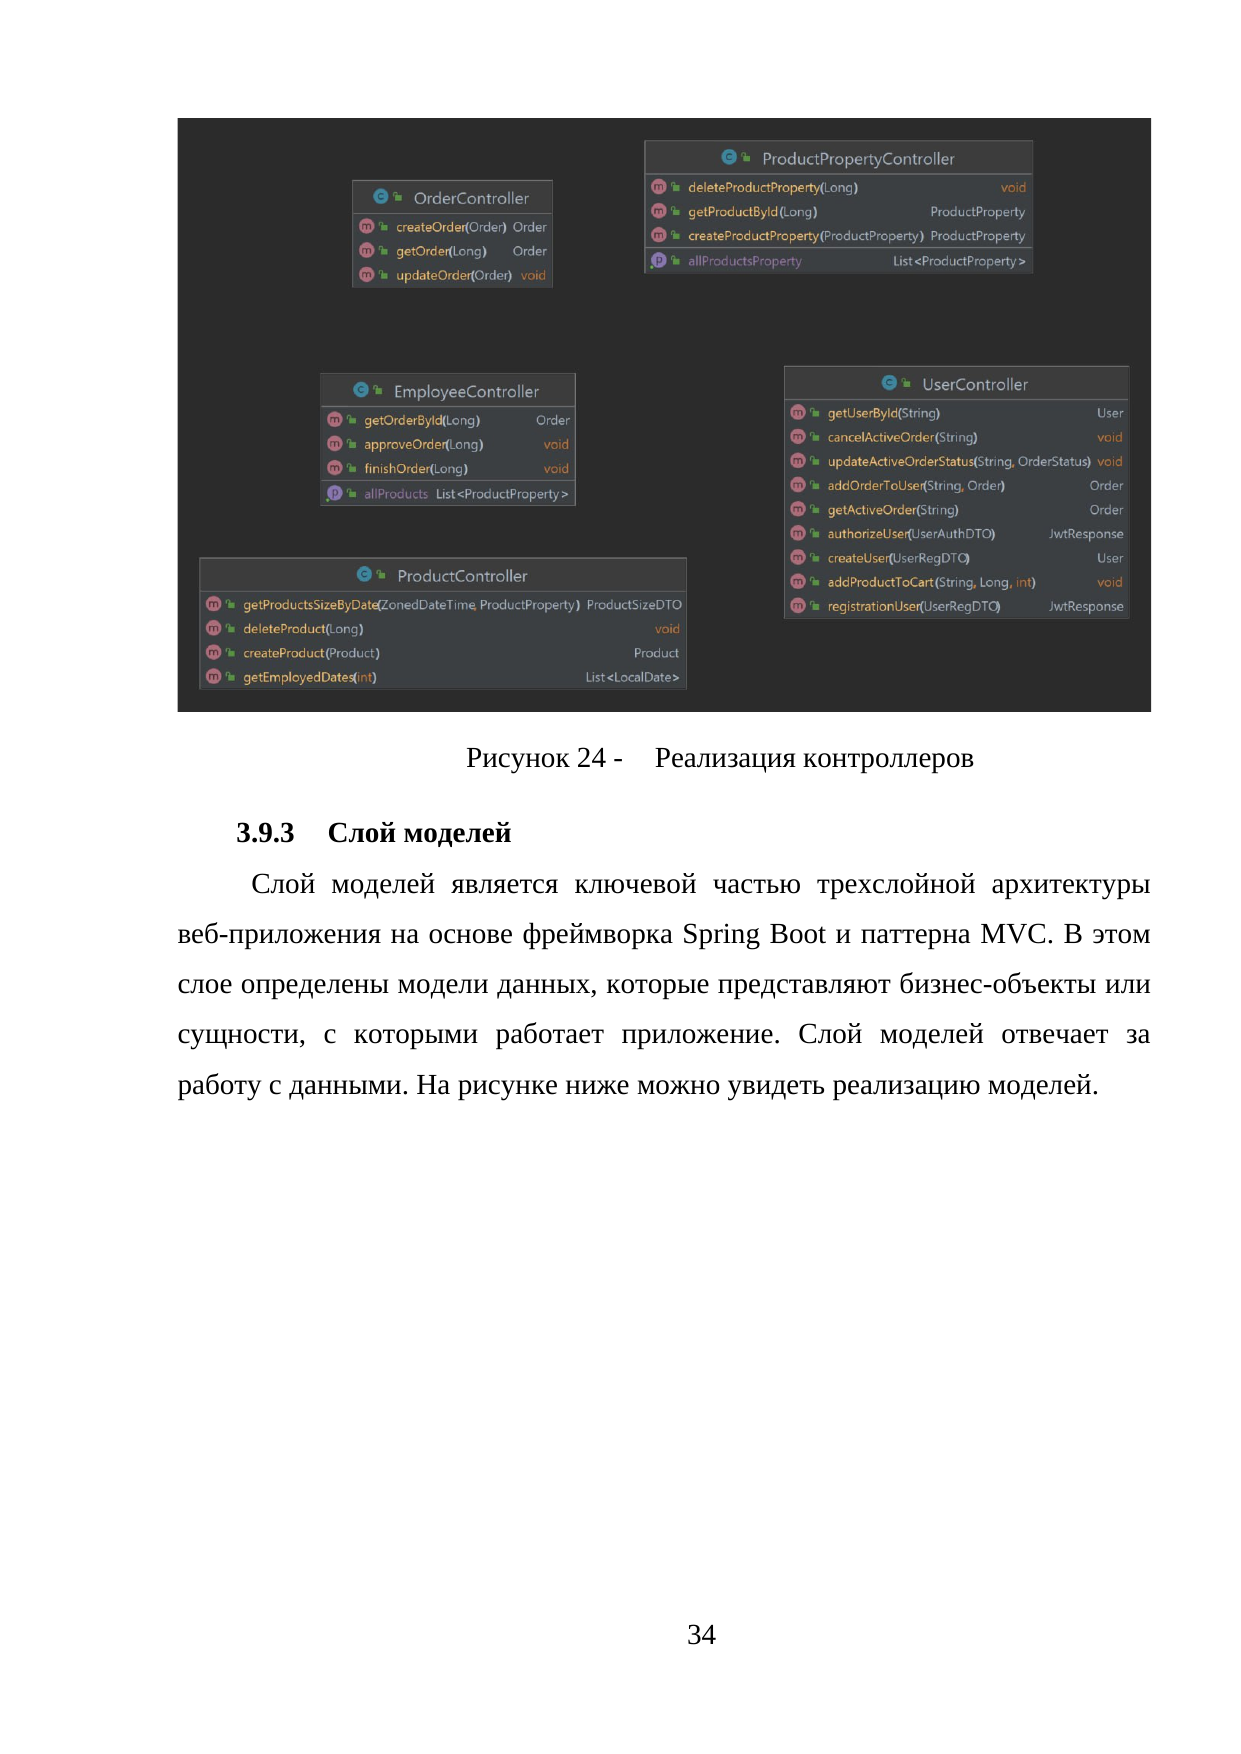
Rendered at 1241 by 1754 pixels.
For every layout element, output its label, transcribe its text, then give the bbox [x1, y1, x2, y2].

picture [177, 118, 1152, 712]
list Слой моделей [236, 815, 1152, 849]
text Слой моделей является ключевой частью трехслойной архитектуры веб-приложения на основе фреймворка Spring Boot и паттерна MVC. В этом слое определены модели данных, которые представляют бизнес-объекты или сущности, с которыми работает приложение. Слой моделей отвечает за работу с данными. На рисунке ниже можно увидеть реализацию моделей. [177, 866, 1152, 1101]
text Реализация контроллеров [288, 740, 1152, 774]
